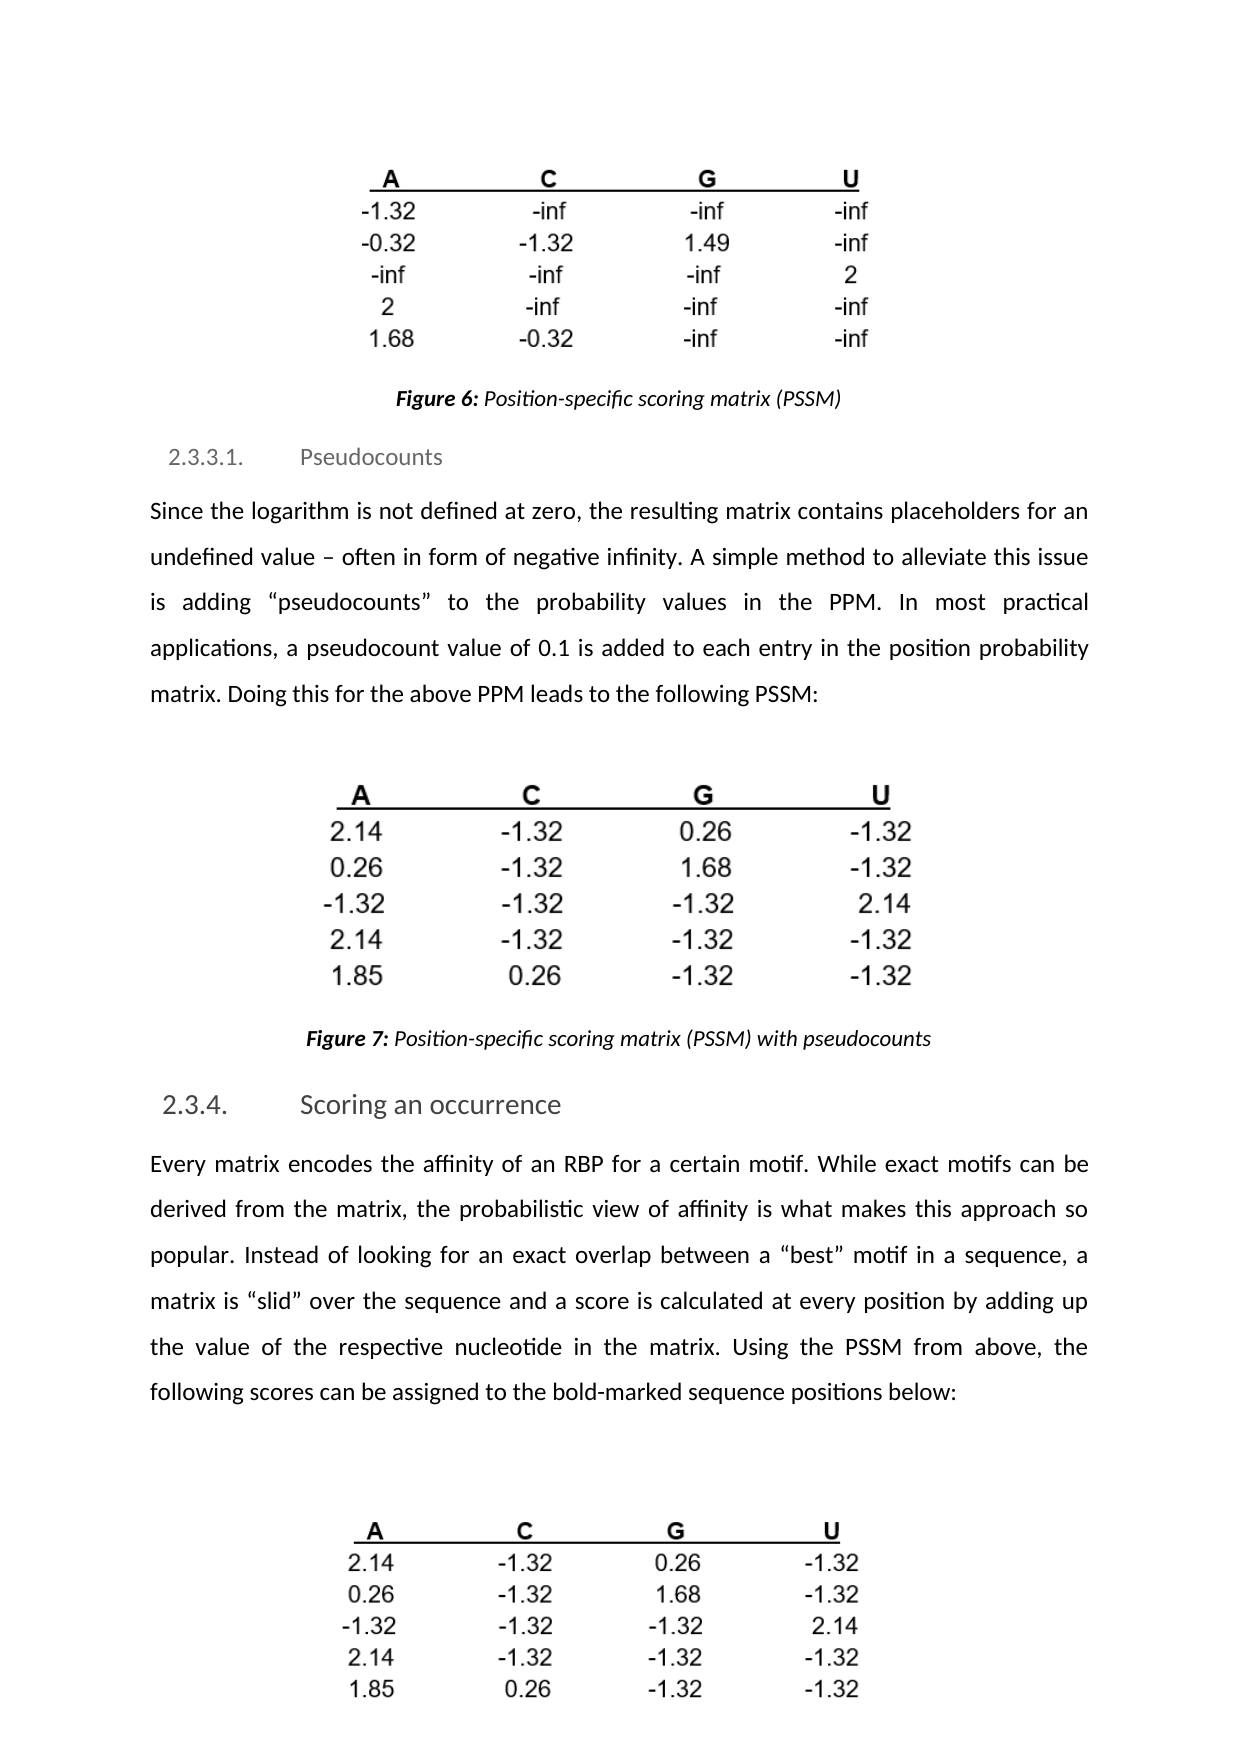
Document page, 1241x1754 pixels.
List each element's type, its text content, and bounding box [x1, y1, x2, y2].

picture [350, 150, 890, 369]
text Since the logarithm is not defined at zero, the resulting matrix contains placeholders for an undefined value – often in form of negative infinity. A simple method to alleviate this issue is adding “pseudocounts” to the probability values in the PPM. In most practical applications, a pseudocount value of 0.1 is added to each entry in the position probability matrix. Doing this for the above PPM leads to the following PSSM: [150, 495, 1090, 708]
picture [296, 769, 945, 1010]
text Figure 7: Position-specific scoring matrix (PSSM) with pseudocounts [150, 1024, 1090, 1053]
text Every matrix encodes the affinity of an RBP for a certain motif. While exact motifs can be derived from the matrix, the probabilistic view of affinity is what makes this approach so popular. Instead of looking for an exact overlap between a “best” motif in a sequence, a matrix is “slid” over the sequence and a score is calculated at every position by adding up the value of the respective nucleotide in the matrix. Using the PSSM from above, the following scores can be assigned to the bold-marked sequence positions below: [150, 1148, 1090, 1407]
subtitle Pseudocounts [168, 441, 1090, 471]
subtitle Scoring an occurrence [162, 1086, 1090, 1122]
picture [318, 1508, 888, 1719]
text Figure 6: Position-specific scoring matrix (PSSM) [150, 384, 1090, 412]
